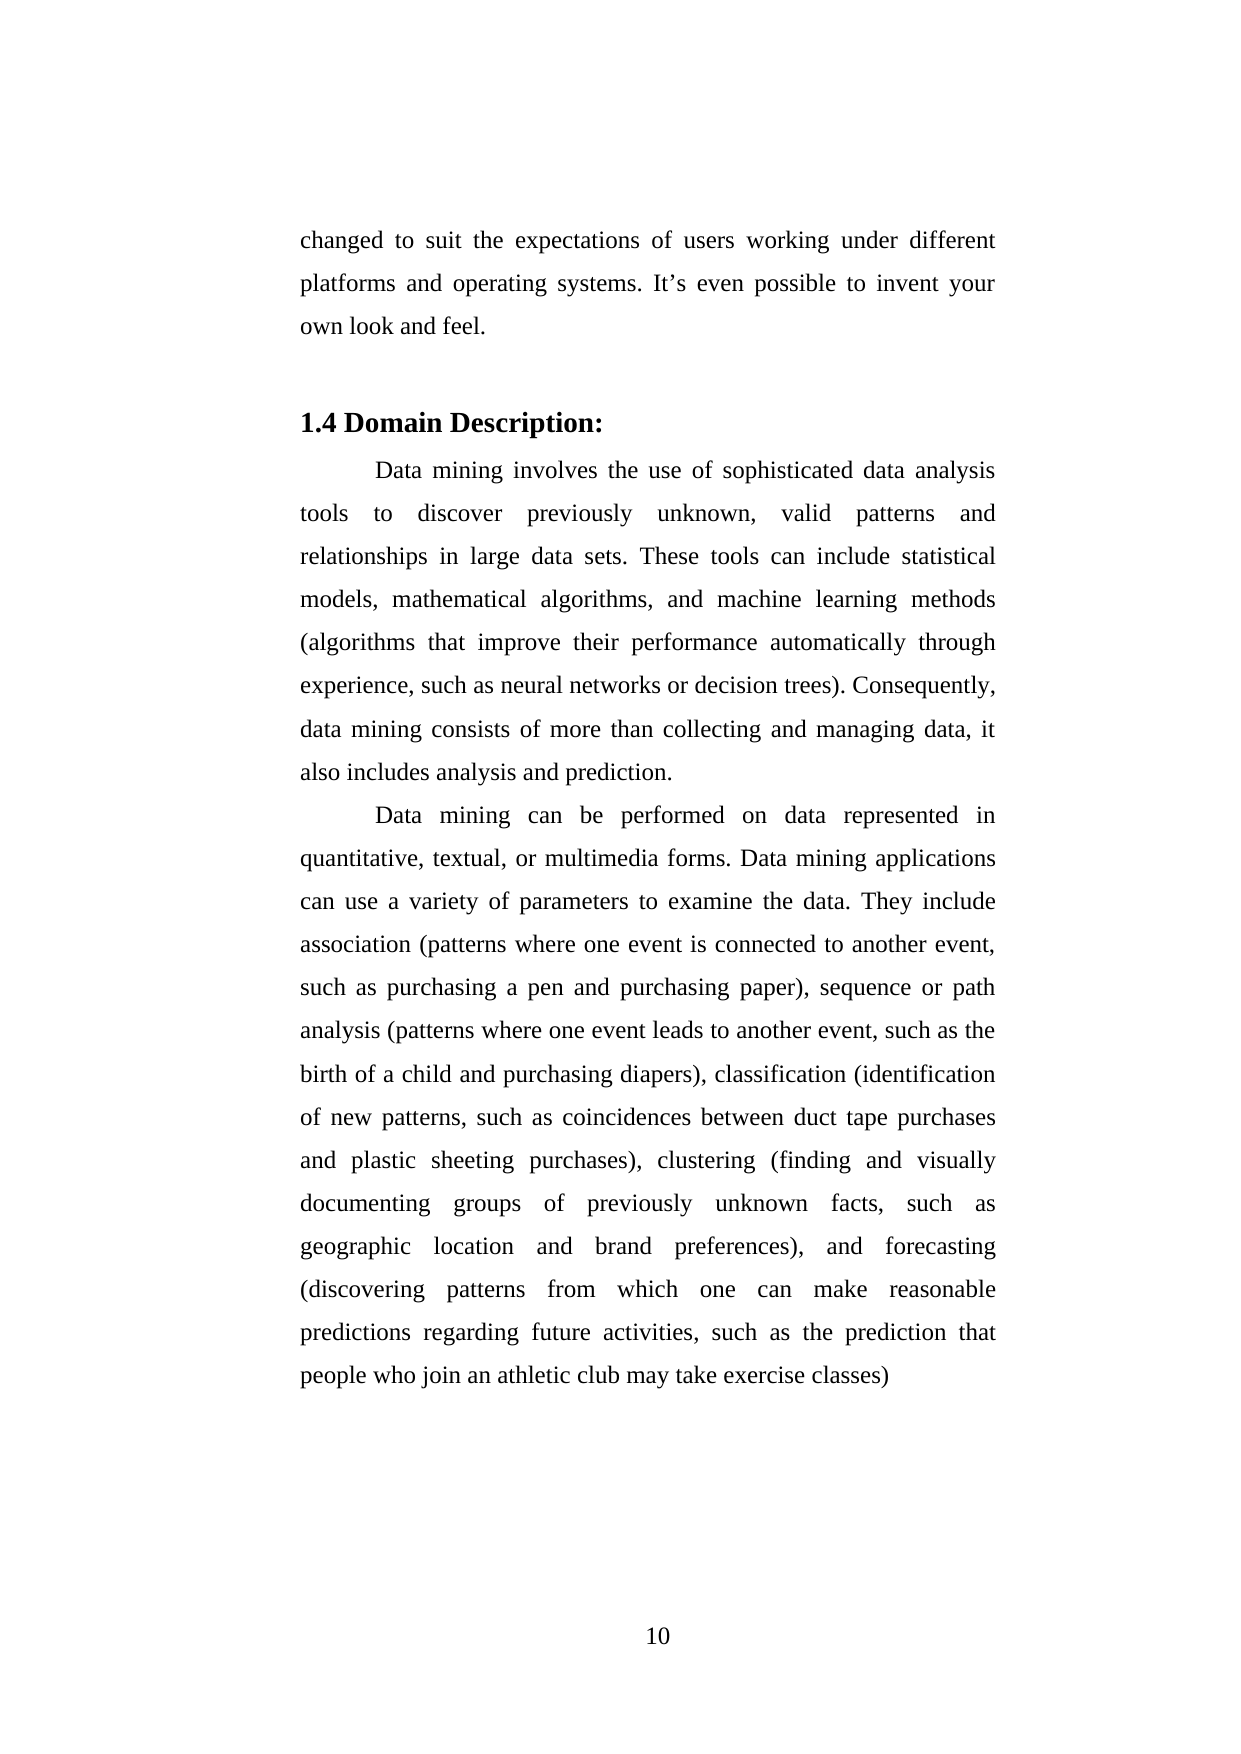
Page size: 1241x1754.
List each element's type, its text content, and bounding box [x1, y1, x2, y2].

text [300, 225, 996, 340]
subtitle 1.4 Domain Description: [300, 405, 996, 438]
text Data mining can be performed on data represented in quantitative, textual, or multimedia forms. Data mining applications can use a variety of parameters to examine the data. They include association (patterns where one event is connected to another event, such as purchasing a pen and purchasing paper), sequence or path analysis (patterns where one event leads to another event, such as the birth of a child and purchasing diapers), classification (identification of new patterns, such as coincidences between duct tape purchases and plastic sheeting purchases), clustering (finding and visually documenting groups of previously unknown facts, such as geographic location and brand preferences), and forecasting (discovering patterns from which one can make reasonable predictions regarding future activities, such as the prediction that people who join an athletic club may take exercise classes) [300, 800, 996, 1389]
text Data mining involves the use of sophisticated data analysis tools to discover previously unknown, valid patterns and relationships in large data sets. These tools can include statistical models, mathematical algorithms, and machine learning methods (algorithms that improve their performance automatically through experience, such as neural networks or decision trees). Consequently, data mining consists of more than collecting and managing data, it also includes analysis and prediction. [300, 455, 996, 786]
